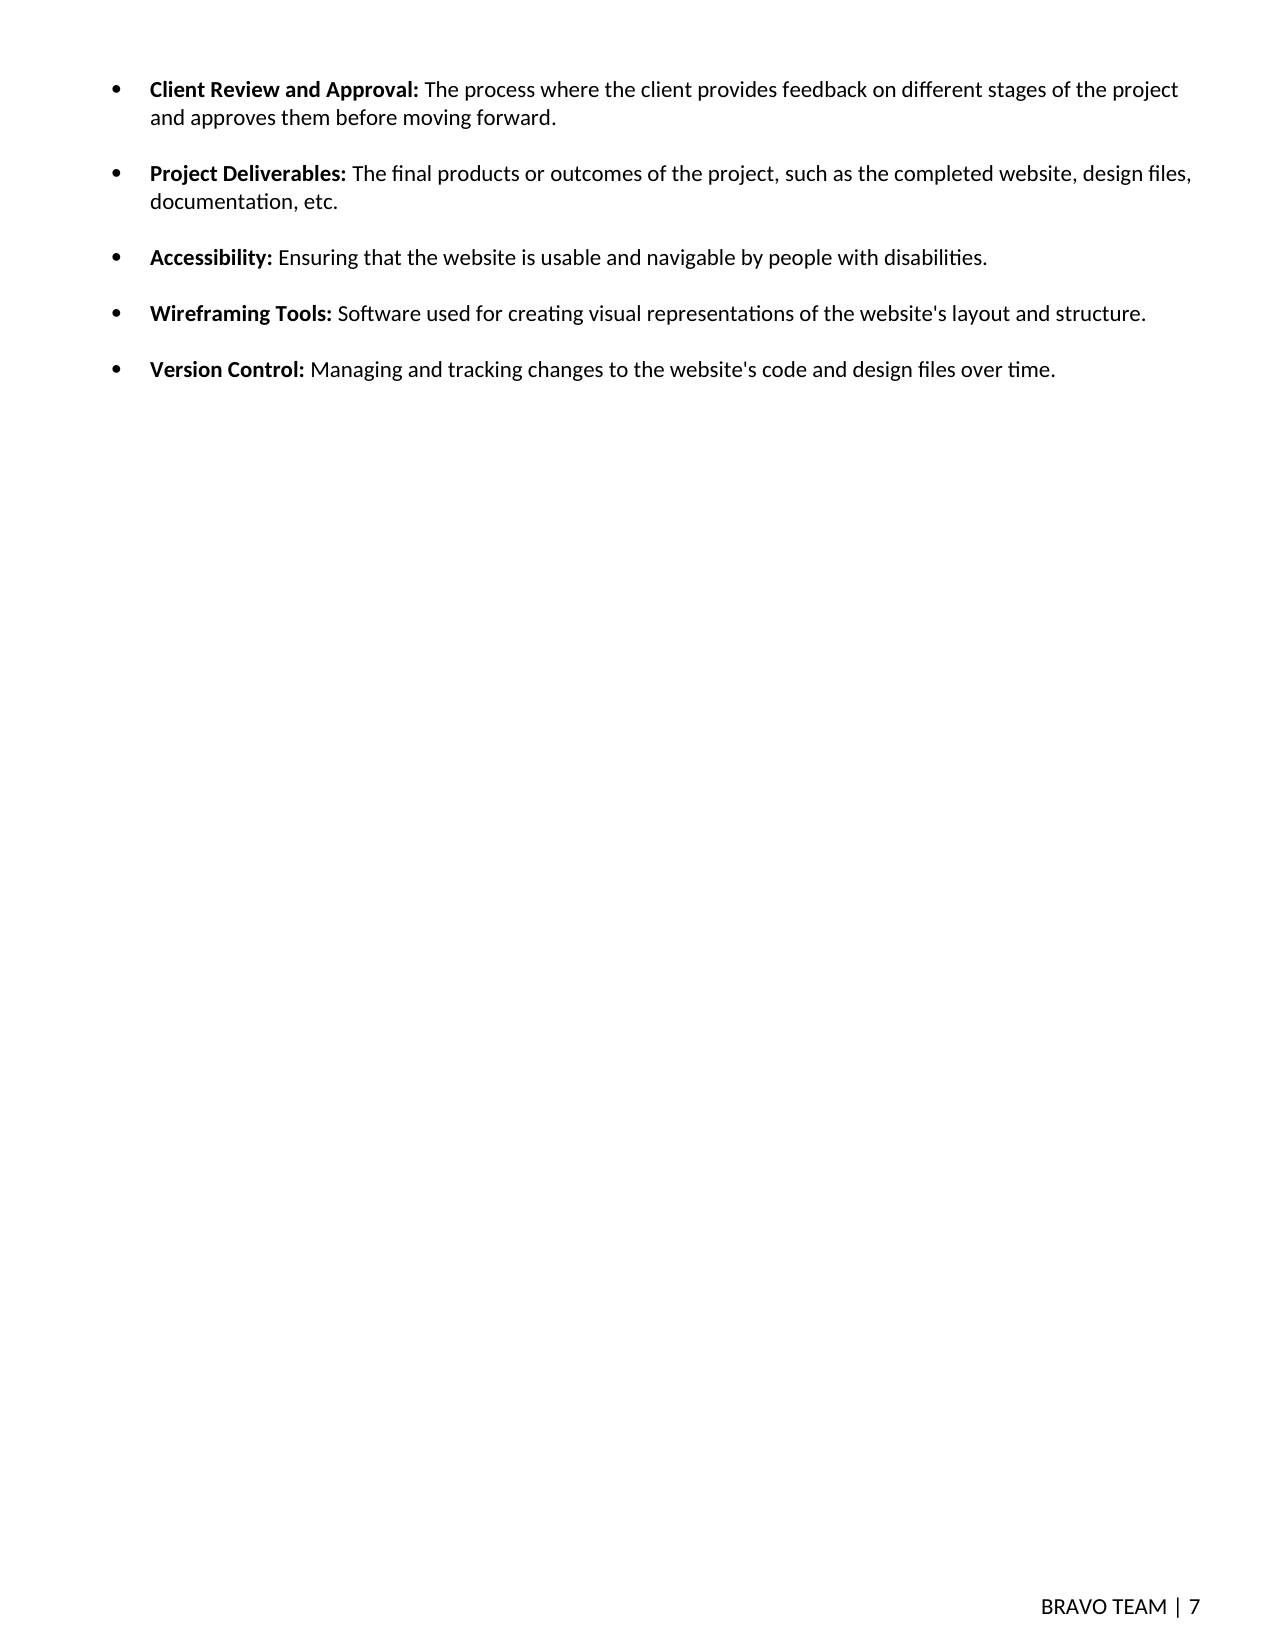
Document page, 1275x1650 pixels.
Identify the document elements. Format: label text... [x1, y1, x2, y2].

list Accessibility: Ensuring that the website is usable and navigable by people with disabilities. [112, 243, 1200, 271]
list Client Review and Approval: The process where the client provides feedback on different stages of the project and approves them before moving forward. [112, 75, 1200, 131]
list Version Control: Managing and tracking changes to the website's code and design files over time. [112, 355, 1200, 383]
list Wireframing Tools: Software used for creating visual representations of the website's layout and structure. [112, 299, 1200, 327]
list Project Deliverables: The final products or outcomes of the project, such as the completed website, design files, documentation, etc. [112, 159, 1200, 215]
